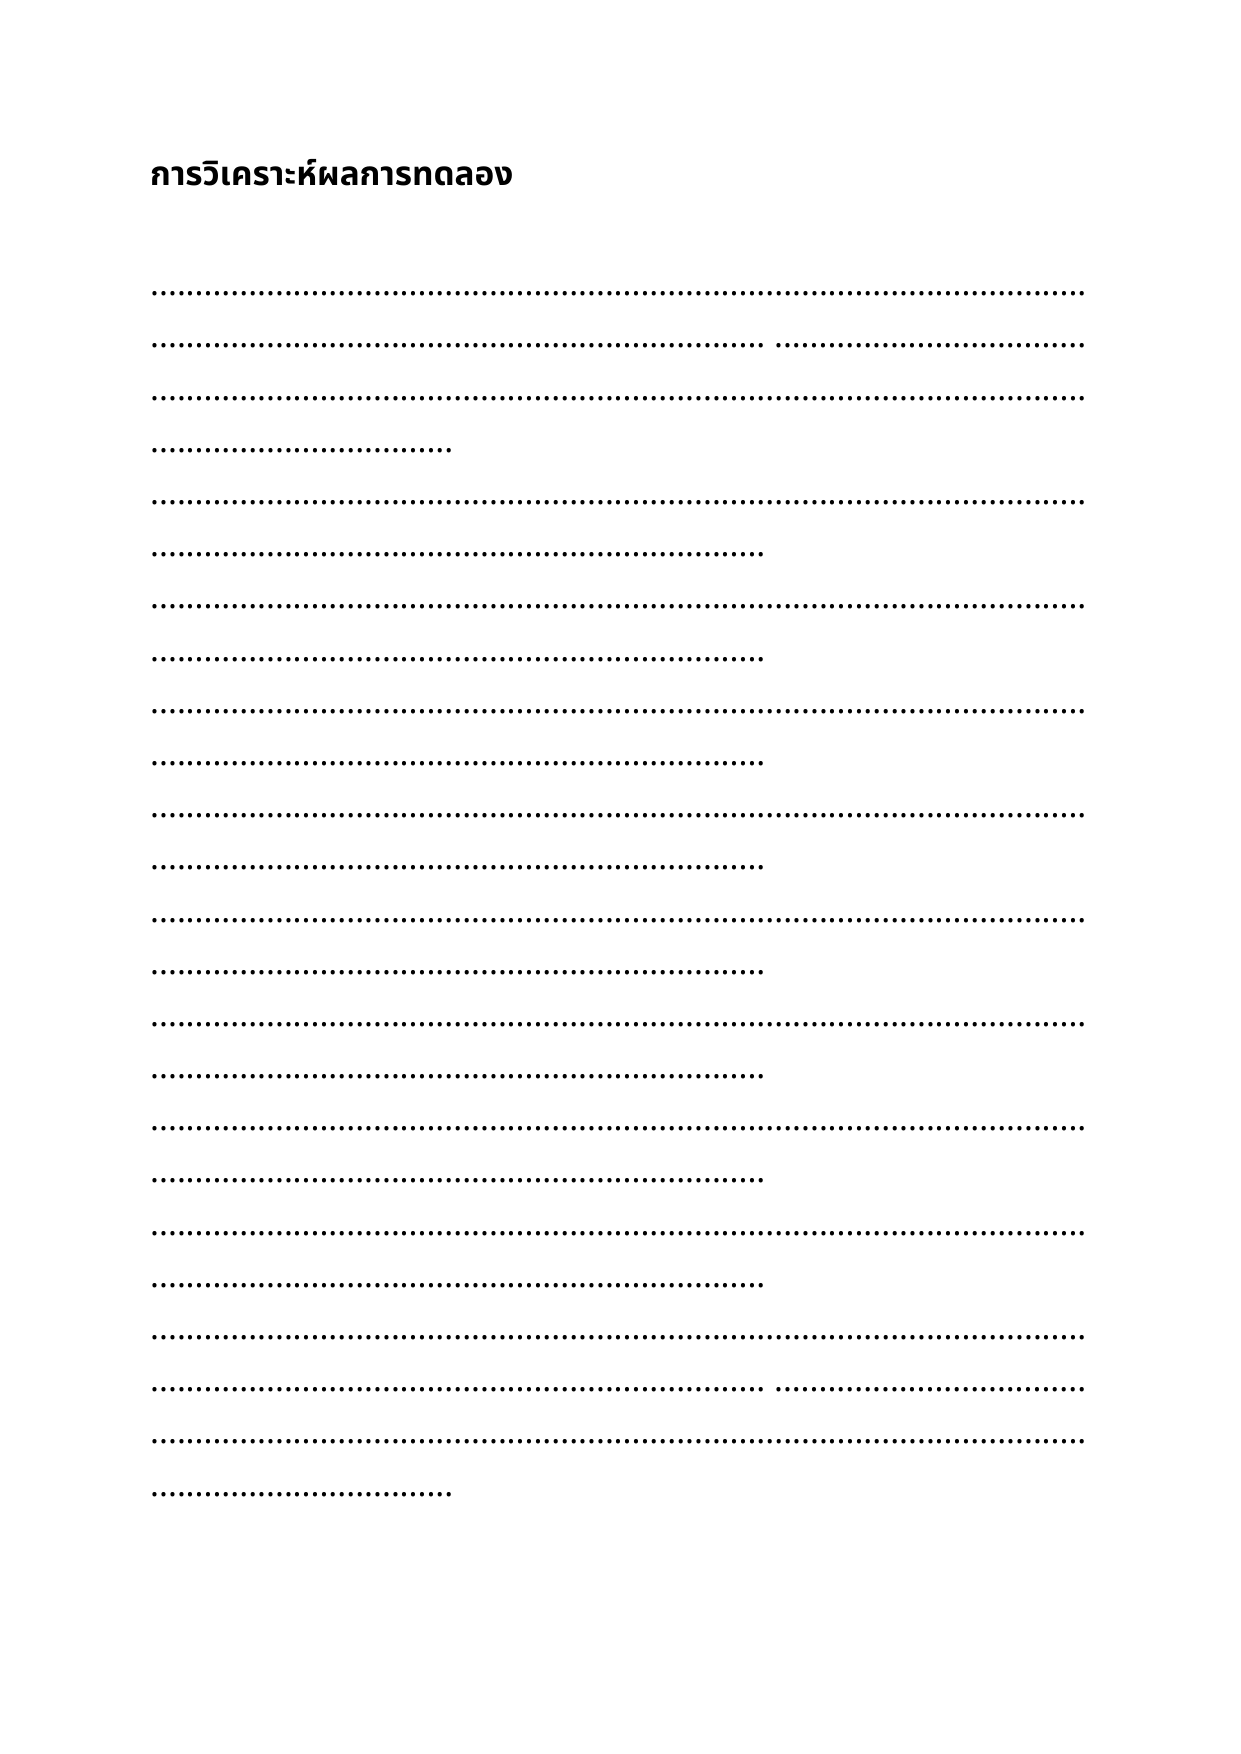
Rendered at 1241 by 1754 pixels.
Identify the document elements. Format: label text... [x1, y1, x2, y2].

text .............................................................................................................................................................................. .............................................................................................................................................................................. [150, 1304, 1090, 1506]
text การวิเคราะห์ผลการทดลอง [150, 150, 1090, 200]
text .............................................................................................................................................................................. .............................................................................................................................................................................. [150, 260, 1090, 462]
